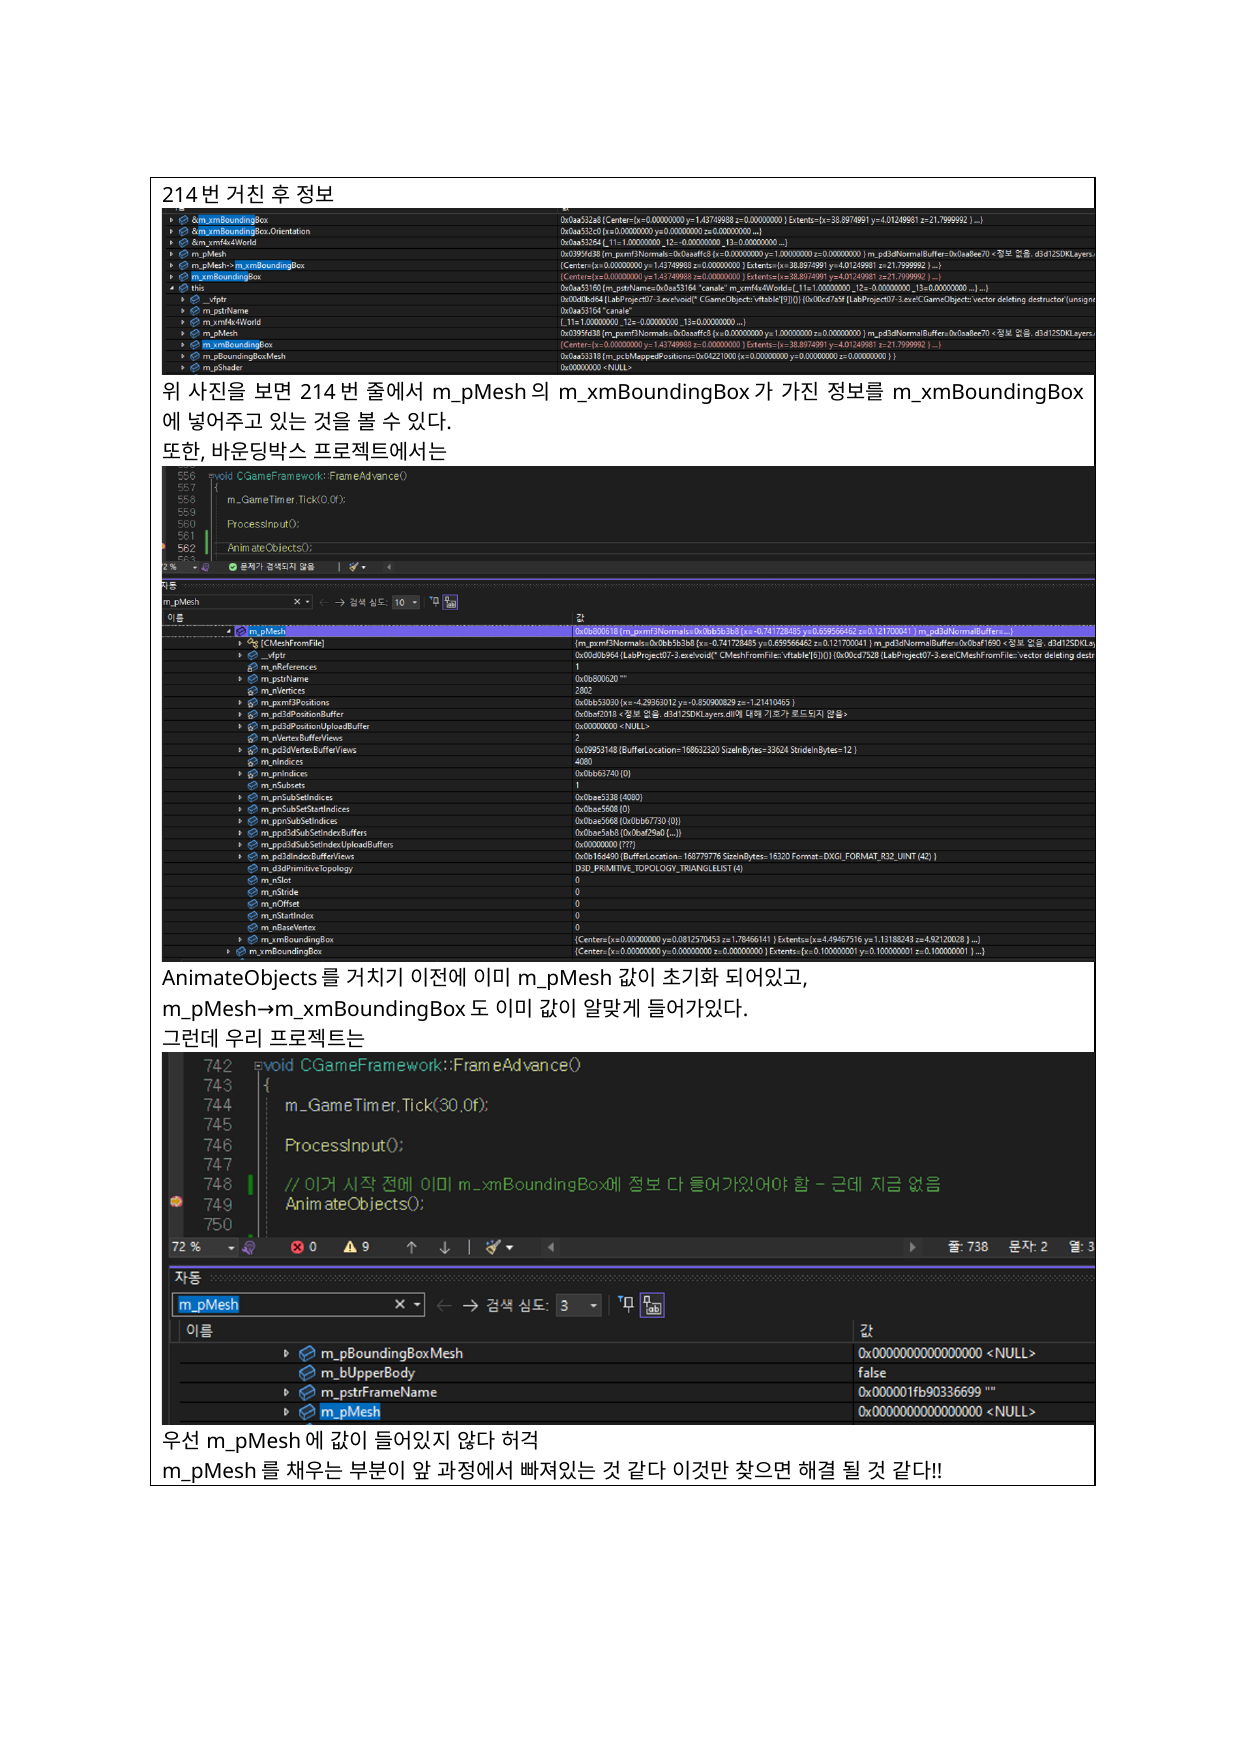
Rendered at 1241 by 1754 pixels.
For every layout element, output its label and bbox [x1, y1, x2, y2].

table_cell [151, 178, 1094, 1485]
picture [161, 466, 1096, 962]
picture [161, 1052, 1096, 1425]
picture [161, 208, 1096, 375]
